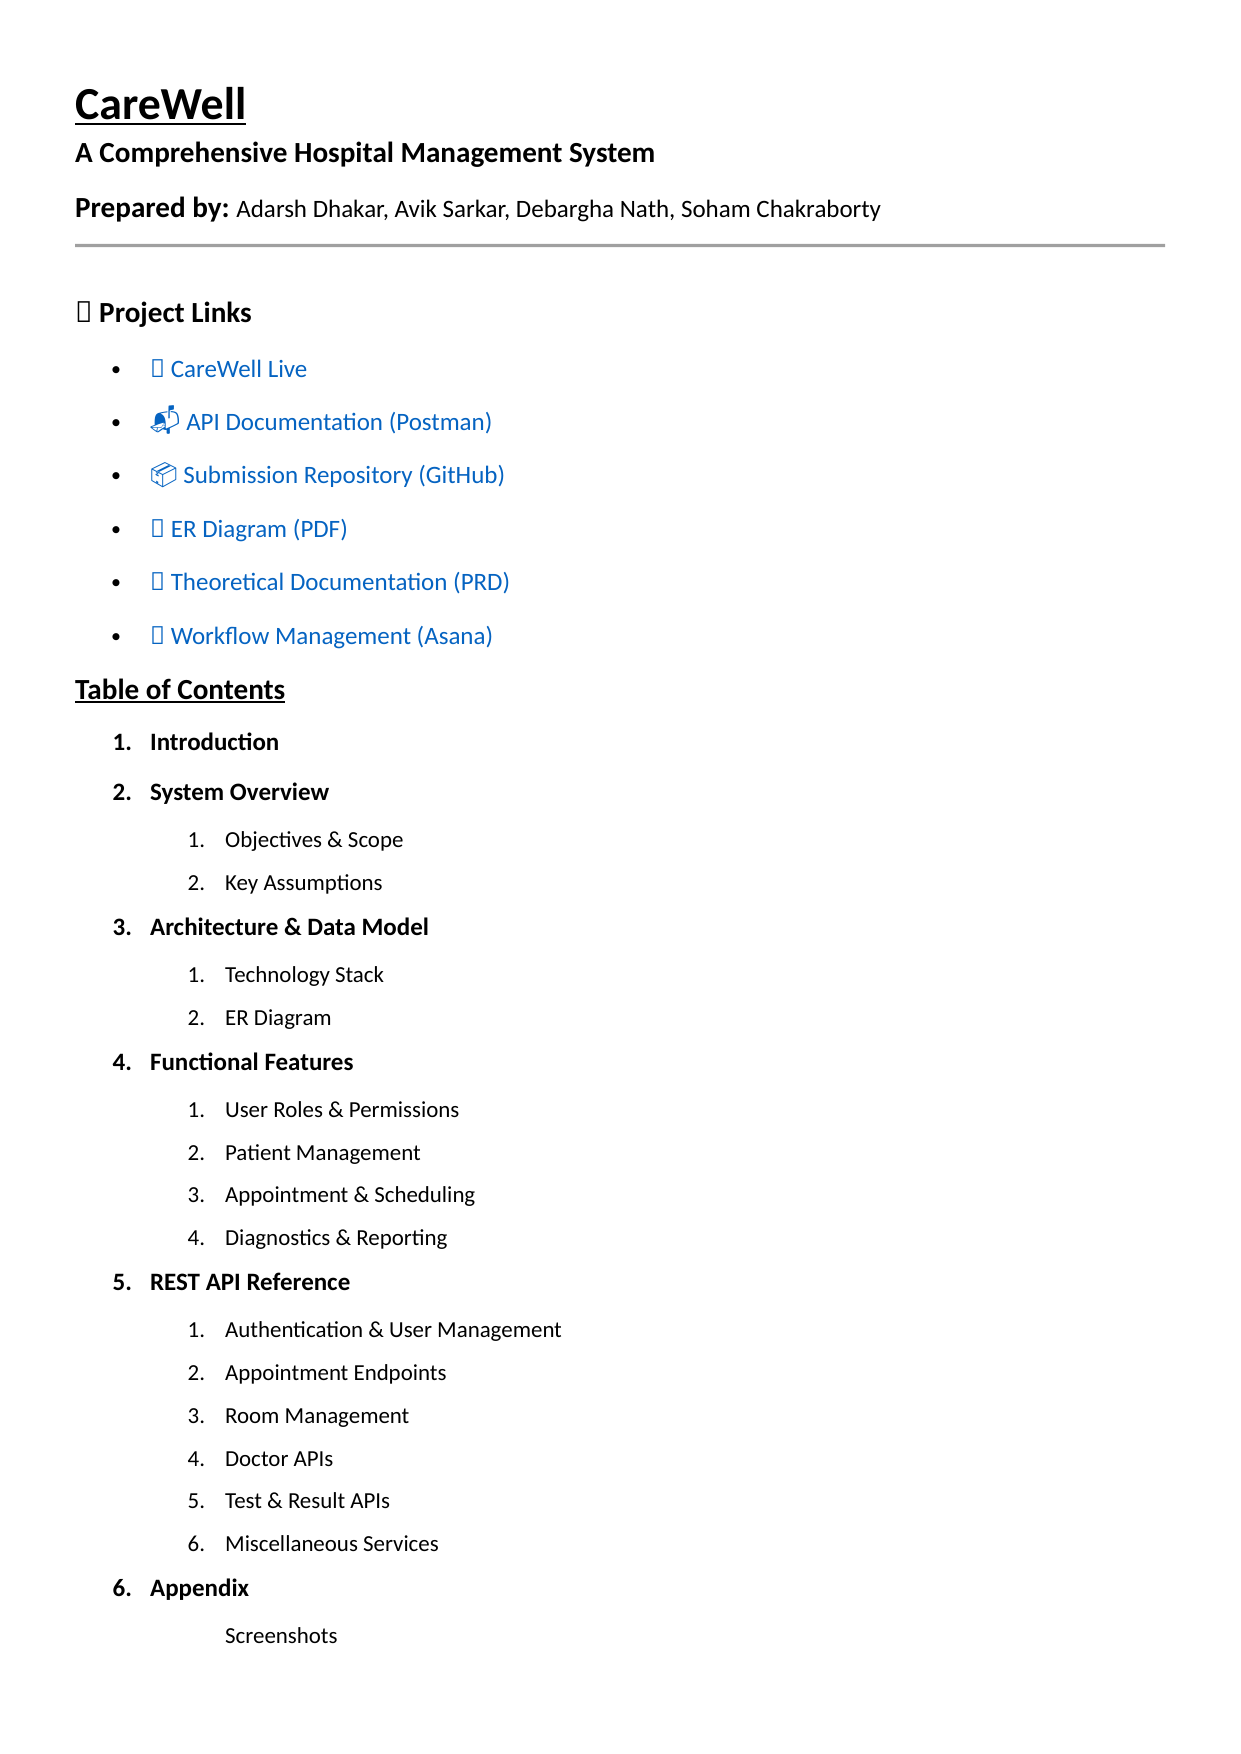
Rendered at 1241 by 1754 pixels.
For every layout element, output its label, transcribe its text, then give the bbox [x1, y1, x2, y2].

list Objectives & Scope [187, 825, 1165, 853]
text Table of Contents [75, 671, 1165, 707]
list REST API Reference [112, 1266, 1165, 1297]
list Functional Features [112, 1046, 1165, 1076]
list Technology Stack [187, 960, 1165, 988]
list Key Assumptions [187, 868, 1165, 896]
list ER Diagram [187, 1003, 1165, 1031]
list 🌐 CareWell Live [112, 350, 1165, 384]
list 📌 Workflow Management (Asana) [112, 617, 1165, 652]
list System Overview [112, 776, 1165, 806]
list Patient Management [187, 1138, 1165, 1166]
list 📄 Theoretical Documentation (PRD) [112, 564, 1165, 598]
list Introduction [112, 726, 1165, 757]
list Appointment Endpoints [187, 1358, 1165, 1386]
list User Roles & Permissions [187, 1095, 1165, 1123]
list Room Management [187, 1401, 1165, 1429]
list Miscellaneous Services [187, 1529, 1165, 1557]
list Diagnostics & Reporting [187, 1223, 1165, 1251]
text CareWell A Comprehensive Hospital Management System [75, 75, 1165, 169]
list Architecture & Data Model [112, 911, 1165, 941]
list Authentication & User Management [187, 1316, 1165, 1344]
list 📬 API Documentation (Postman) [112, 404, 1165, 438]
list Doctor APIs [187, 1444, 1165, 1472]
list 🧩 ER Diagram (PDF) [112, 511, 1165, 545]
text Prepared by: Adarsh Dhakar, Avik Sarkar, Debargha Nath, Soham Chakraborty [75, 189, 1165, 224]
list Appointment & Scheduling [187, 1181, 1165, 1209]
text Screenshots [225, 1621, 1165, 1649]
list 📦 Submission Repository (GitHub) [112, 457, 1165, 491]
list Test & Result APIs [187, 1486, 1165, 1514]
text 🔗 Project Links [75, 291, 1165, 331]
list Appendix [112, 1572, 1165, 1602]
